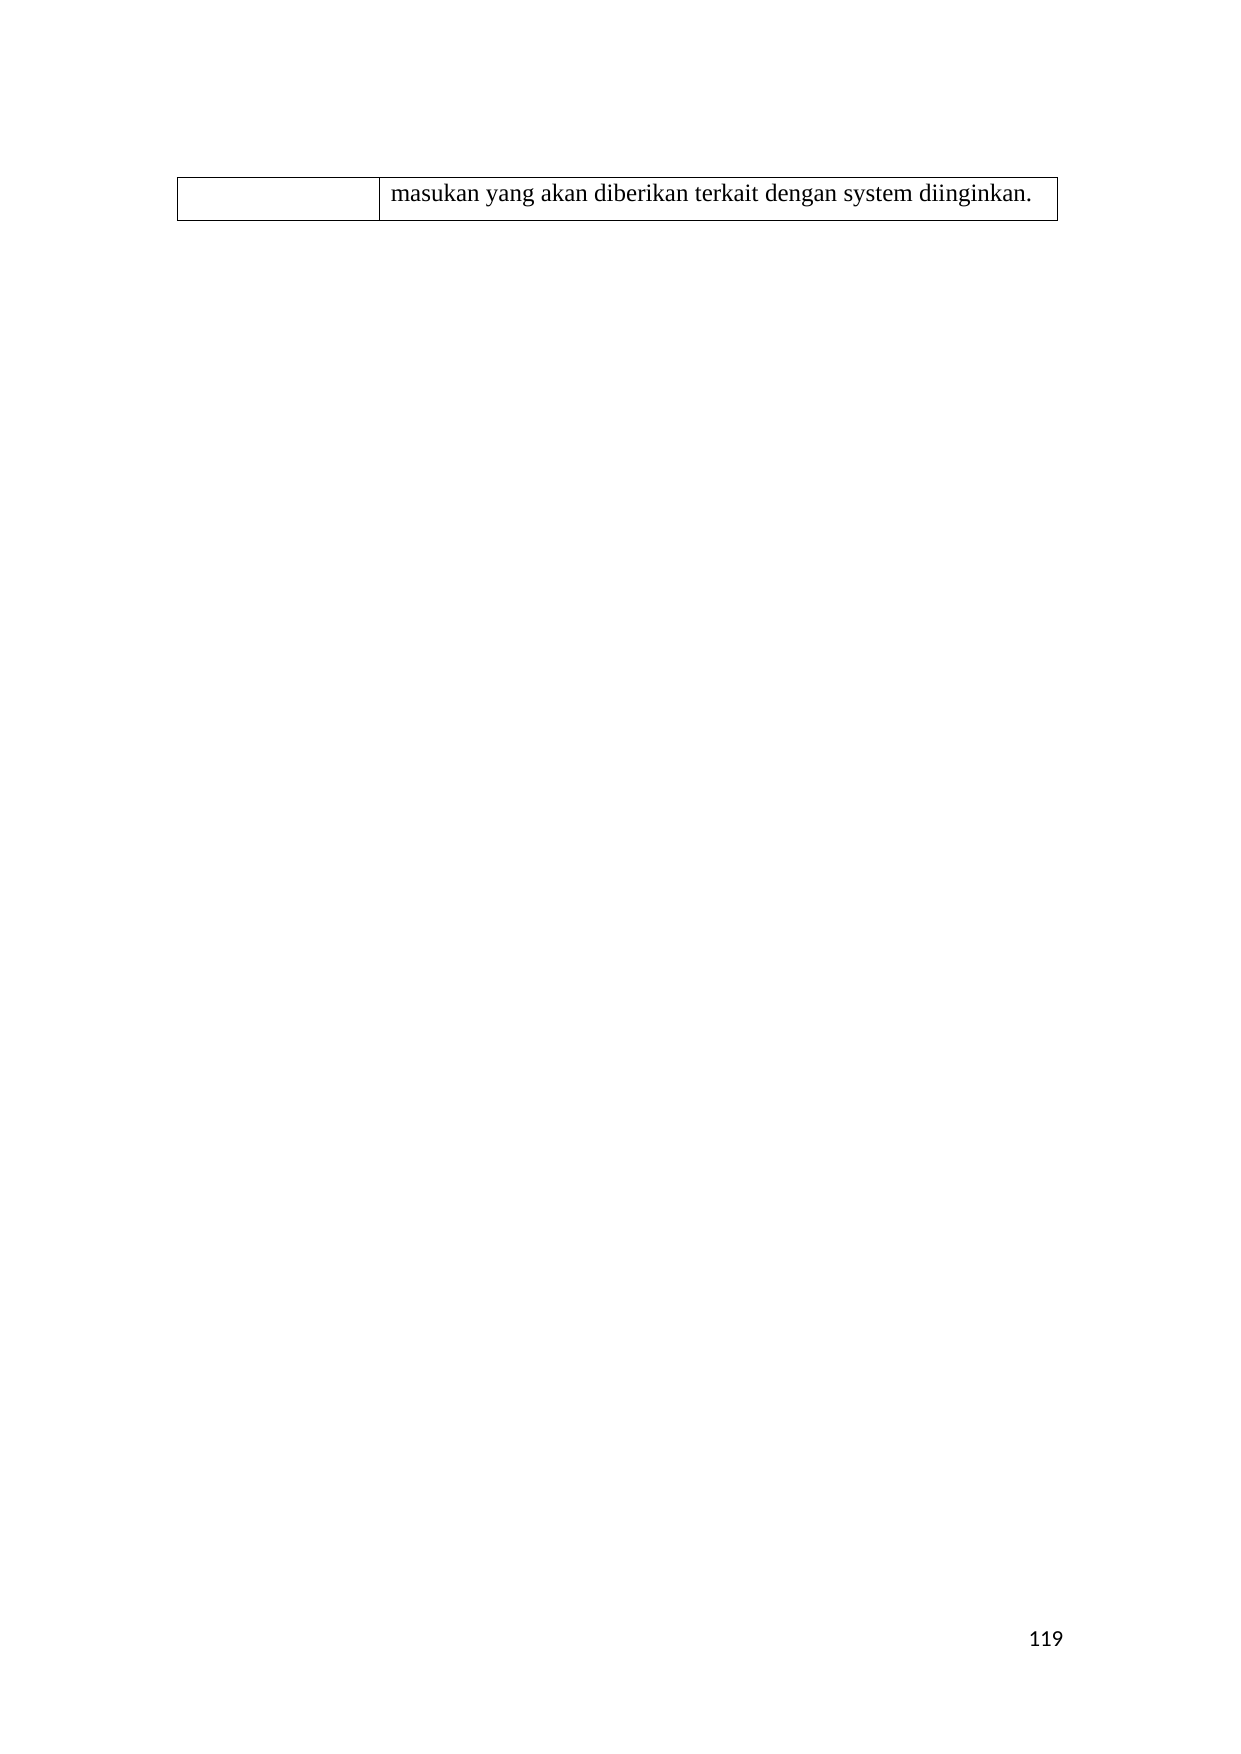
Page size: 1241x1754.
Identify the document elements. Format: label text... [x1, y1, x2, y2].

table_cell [380, 178, 1057, 220]
table_cell Feedback [178, 178, 379, 220]
